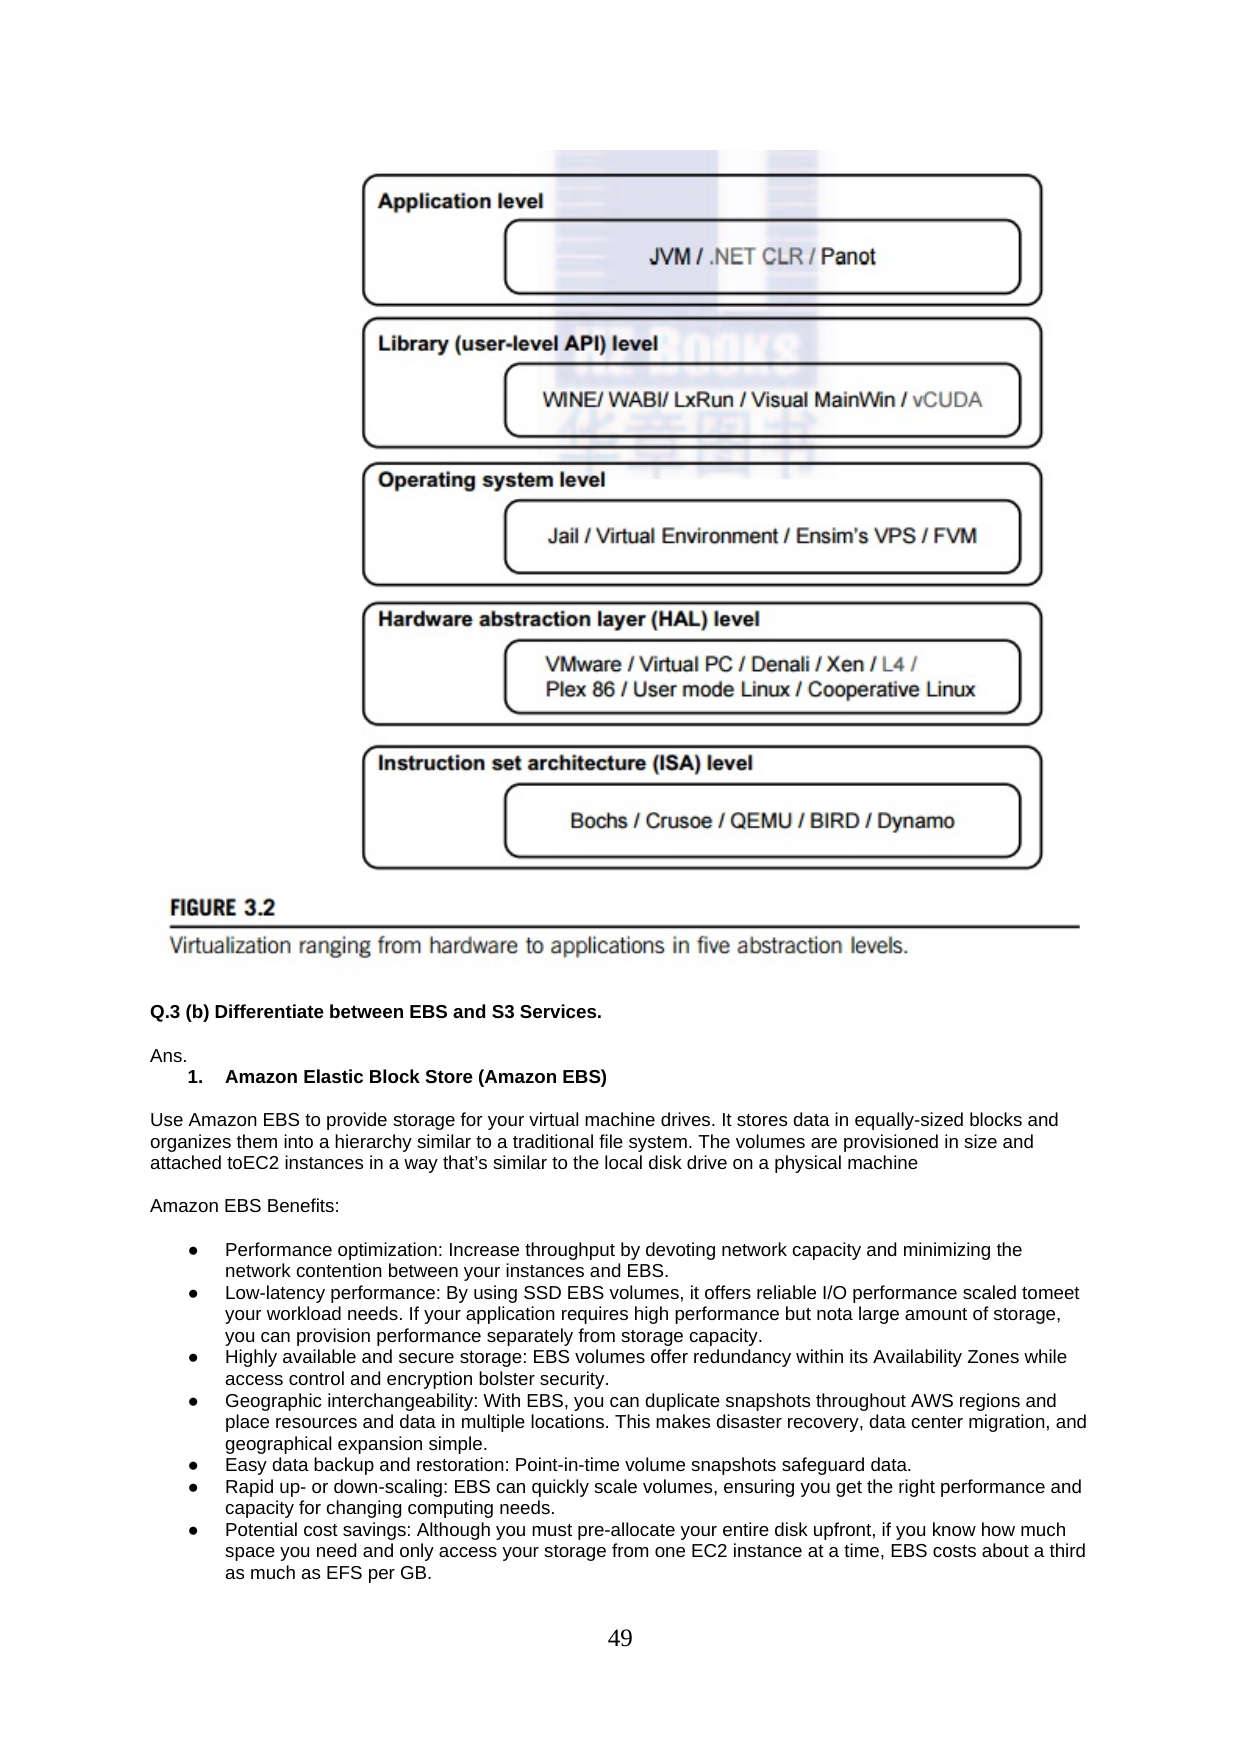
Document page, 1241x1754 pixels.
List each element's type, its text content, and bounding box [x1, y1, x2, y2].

list Performance optimization: Increase throughput by devoting network capacity and minimizing the network contention between your instances and EBS. [187, 1238, 1090, 1282]
list Rapid up- or down-scaling: EBS can quickly scale volumes, ensuring you get the right performance and capacity for changing computing needs. [187, 1476, 1090, 1519]
text Use Amazon EBS to provide storage for your virtual machine drives. It stores data in equally-sized blocks and organizes them into a hierarchy similar to a traditional file system. The volumes are provisioned in size and attached toEC2 instances in a way that’s similar to the local disk drive on a physical machine [150, 1109, 1090, 1174]
list Amazon Elastic Block Store (Amazon EBS) [187, 1066, 1090, 1087]
list Low-latency performance: By using SSD EBS volumes, it offers reliable I/O performance scaled tomeet your workload needs. If your application requires high performance but nota large amount of storage, you can provision performance separately from storage capacity. [187, 1282, 1090, 1346]
text Q.3 (b) Differentiate between EBS and S3 Services. [150, 1001, 1090, 1023]
list Highly available and secure storage: EBS volumes offer redundancy within its Availability Zones while access control and encryption bolster security. [187, 1346, 1090, 1389]
picture [150, 150, 1080, 980]
list Easy data backup and restoration: Point-in-time volume snapshots safeguard data. [187, 1454, 1090, 1476]
list Geographic interchangeability: With EBS, you can duplicate snapshots throughout AWS regions and place resources and data in multiple locations. This makes disaster recovery, data center migration, and geographical expansion simple. [187, 1389, 1090, 1454]
text Amazon EBS Benefits: [150, 1195, 1090, 1217]
list Potential cost savings: Although you must pre-allocate your entire disk upfront, if you know how much space you need and only access your storage from one EC2 instance at a time, EBS costs about a third as much as EFS per GB. [187, 1519, 1090, 1583]
text Ans. [150, 1044, 1090, 1066]
